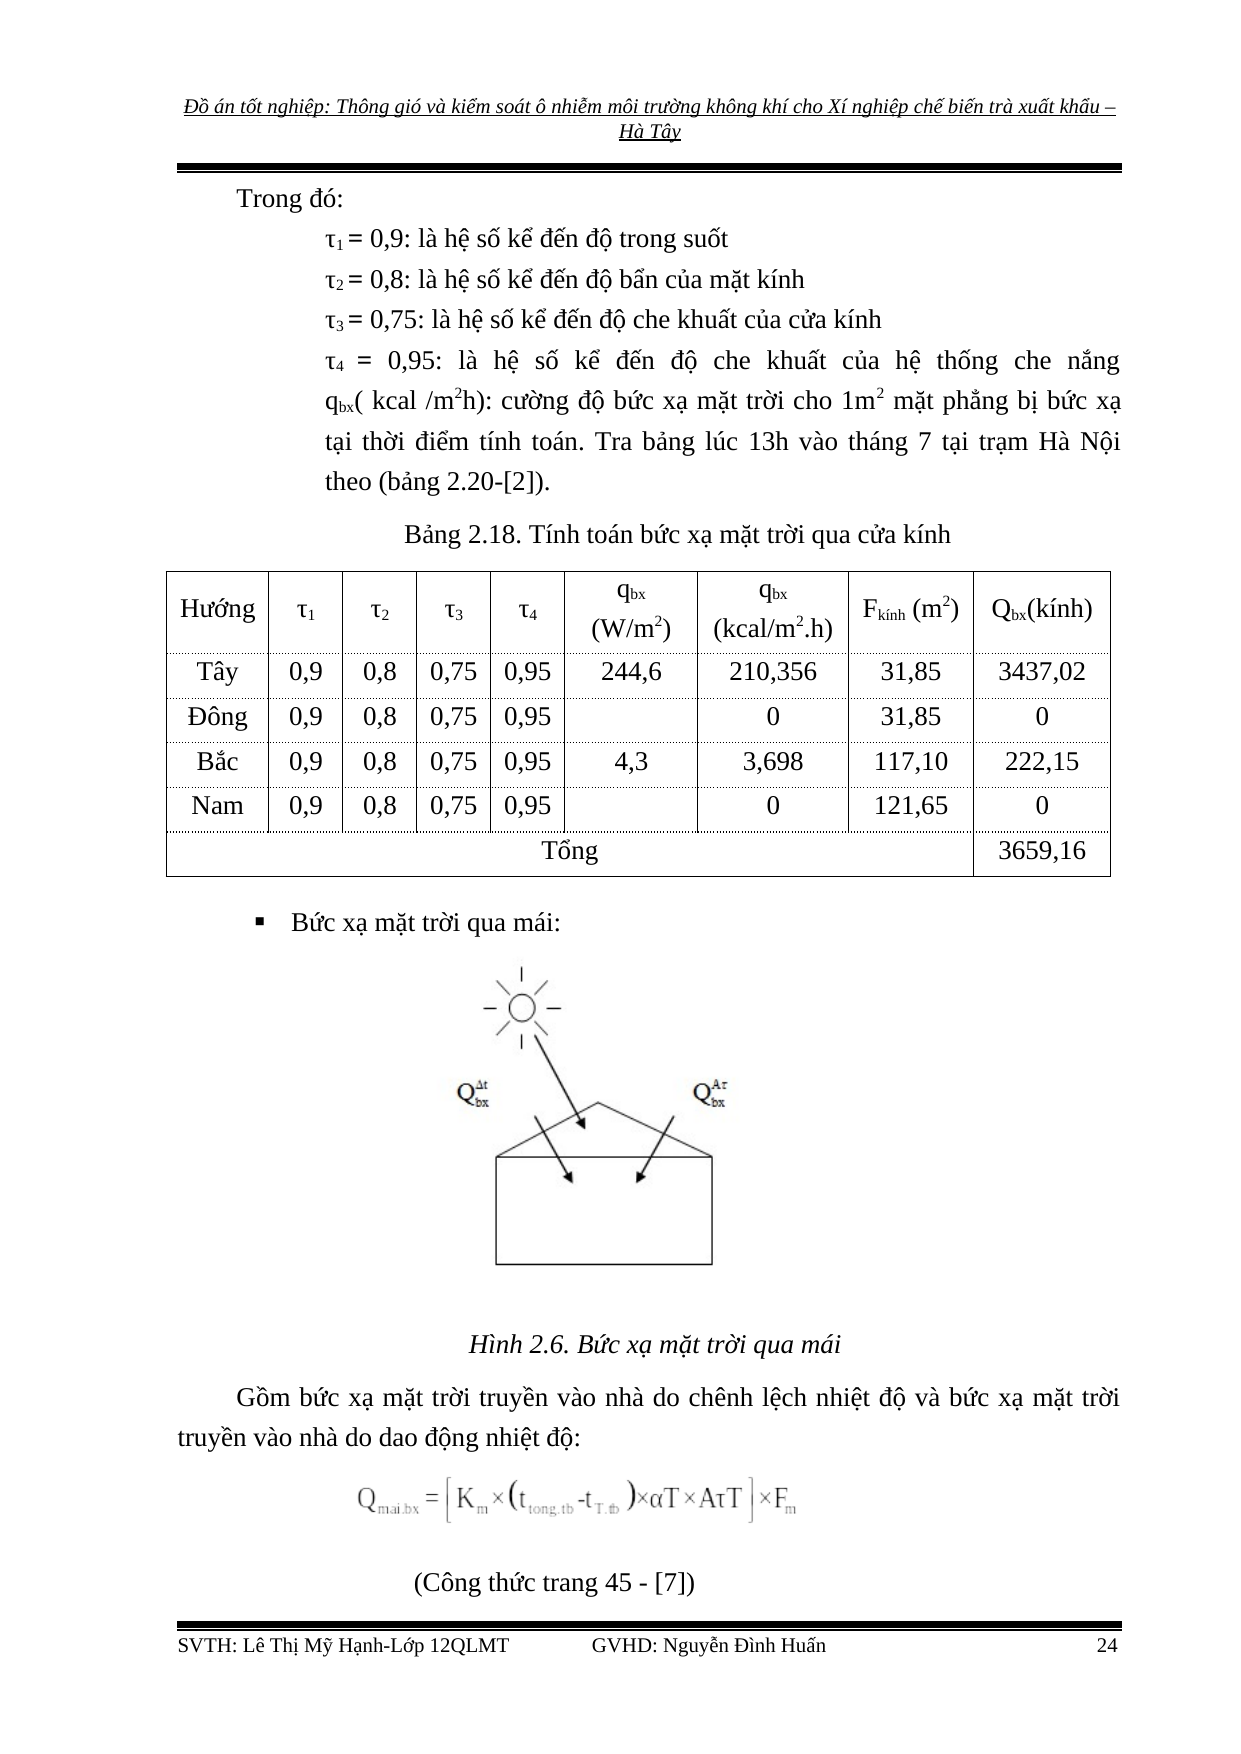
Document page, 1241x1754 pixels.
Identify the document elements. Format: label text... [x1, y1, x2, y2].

table_cell 0,95 [491, 698, 564, 742]
table_cell Tổng [167, 831, 973, 876]
table_cell Tây [167, 653, 268, 697]
text Gồm bức xạ mặt trời truyền vào nhà do chênh lệch nhiệt độ và bức xạ mặt trời truyền vào nhà do dao động nhiệt độ: [177, 1381, 1122, 1453]
table_cell 0,8 [343, 653, 416, 697]
table_cell 0 [974, 787, 1110, 831]
table_cell 0 [974, 698, 1110, 742]
table_cell 31,85 [849, 698, 973, 742]
table_cell Nam [167, 787, 268, 831]
table_header τ4 [491, 572, 564, 653]
table_cell 0 [698, 787, 848, 831]
table_cell 0,8 [343, 787, 416, 831]
table_header τ1 [269, 572, 342, 653]
text τ1 = 0,9: là hệ số kể đến độ trong suốt [325, 222, 1122, 254]
table_cell 0,9 [269, 787, 342, 831]
table_header Fkính (m2) [849, 572, 973, 653]
table_cell 0,9 [269, 653, 342, 697]
table_cell 3,698 [698, 742, 848, 787]
list Bức xạ mặt trời qua mái: [253, 906, 1119, 938]
text Trong đó: [177, 182, 1122, 213]
table_cell 3659,16 [974, 831, 1110, 876]
list Hình 2.6. Bức xạ mặt trời qua mái [177, 1328, 1121, 1359]
table_cell [565, 787, 697, 831]
table_cell 0,95 [491, 653, 564, 697]
table_cell 31,85 [849, 653, 973, 697]
table_cell 0,75 [417, 653, 490, 697]
table_cell Bắc [167, 742, 268, 787]
text τ2 = 0,8: là hệ số kể đến độ bẩn của mặt kính [325, 263, 1122, 294]
table_cell 0,8 [343, 698, 416, 742]
table_cell 244,6 [565, 653, 697, 697]
table_cell 222,15 [974, 742, 1110, 787]
table_header τ3 [417, 572, 490, 653]
table_cell 0,75 [417, 742, 490, 787]
table_header Hướng [167, 572, 268, 653]
table_cell [565, 698, 697, 742]
text (Công thức trang 45 - [7]) [177, 1566, 1121, 1597]
table_cell 3437,02 [974, 653, 1110, 697]
table_header qbx (kcal/m2.h) [698, 572, 848, 653]
text τ4 = 0,95: là hệ số kể đến độ che khuất của hệ thống che nắng qbx( kcal /m2h): cường độ bức xạ mặt trời cho 1m2 mặt phẳng bị bức xạ tại thời điểm tính toán. Tra bảng lúc 13h vào tháng 7 tại trạm Hà Nội theo (bảng 2.20-[2]). [325, 344, 1122, 496]
table_cell 4,3 [565, 742, 697, 787]
table_cell 0,9 [269, 742, 342, 787]
table_cell 0 [698, 698, 848, 742]
table_cell Đông [167, 698, 268, 742]
table_cell 0,8 [343, 742, 416, 787]
table_cell 0,95 [491, 742, 564, 787]
table_cell 0,95 [491, 787, 564, 831]
table_cell 121,65 [849, 787, 973, 831]
table_header τ2 [343, 572, 416, 653]
table_header Qbx(kính) [974, 572, 1110, 653]
table_cell 210,356 [698, 653, 848, 697]
table_cell 0,75 [417, 787, 490, 831]
text Bảng 2.18. Tính toán bức xạ mặt trời qua cửa kính [177, 518, 1119, 549]
table_cell 0,75 [417, 698, 490, 742]
table_cell 0,9 [269, 698, 342, 742]
picture [395, 947, 784, 1319]
table_cell 117,10 [849, 742, 973, 787]
table_header qbx (W/m2) [565, 572, 697, 653]
text τ3 = 0,75: là hệ số kể đến độ che khuất của cửa kính [325, 303, 1122, 334]
